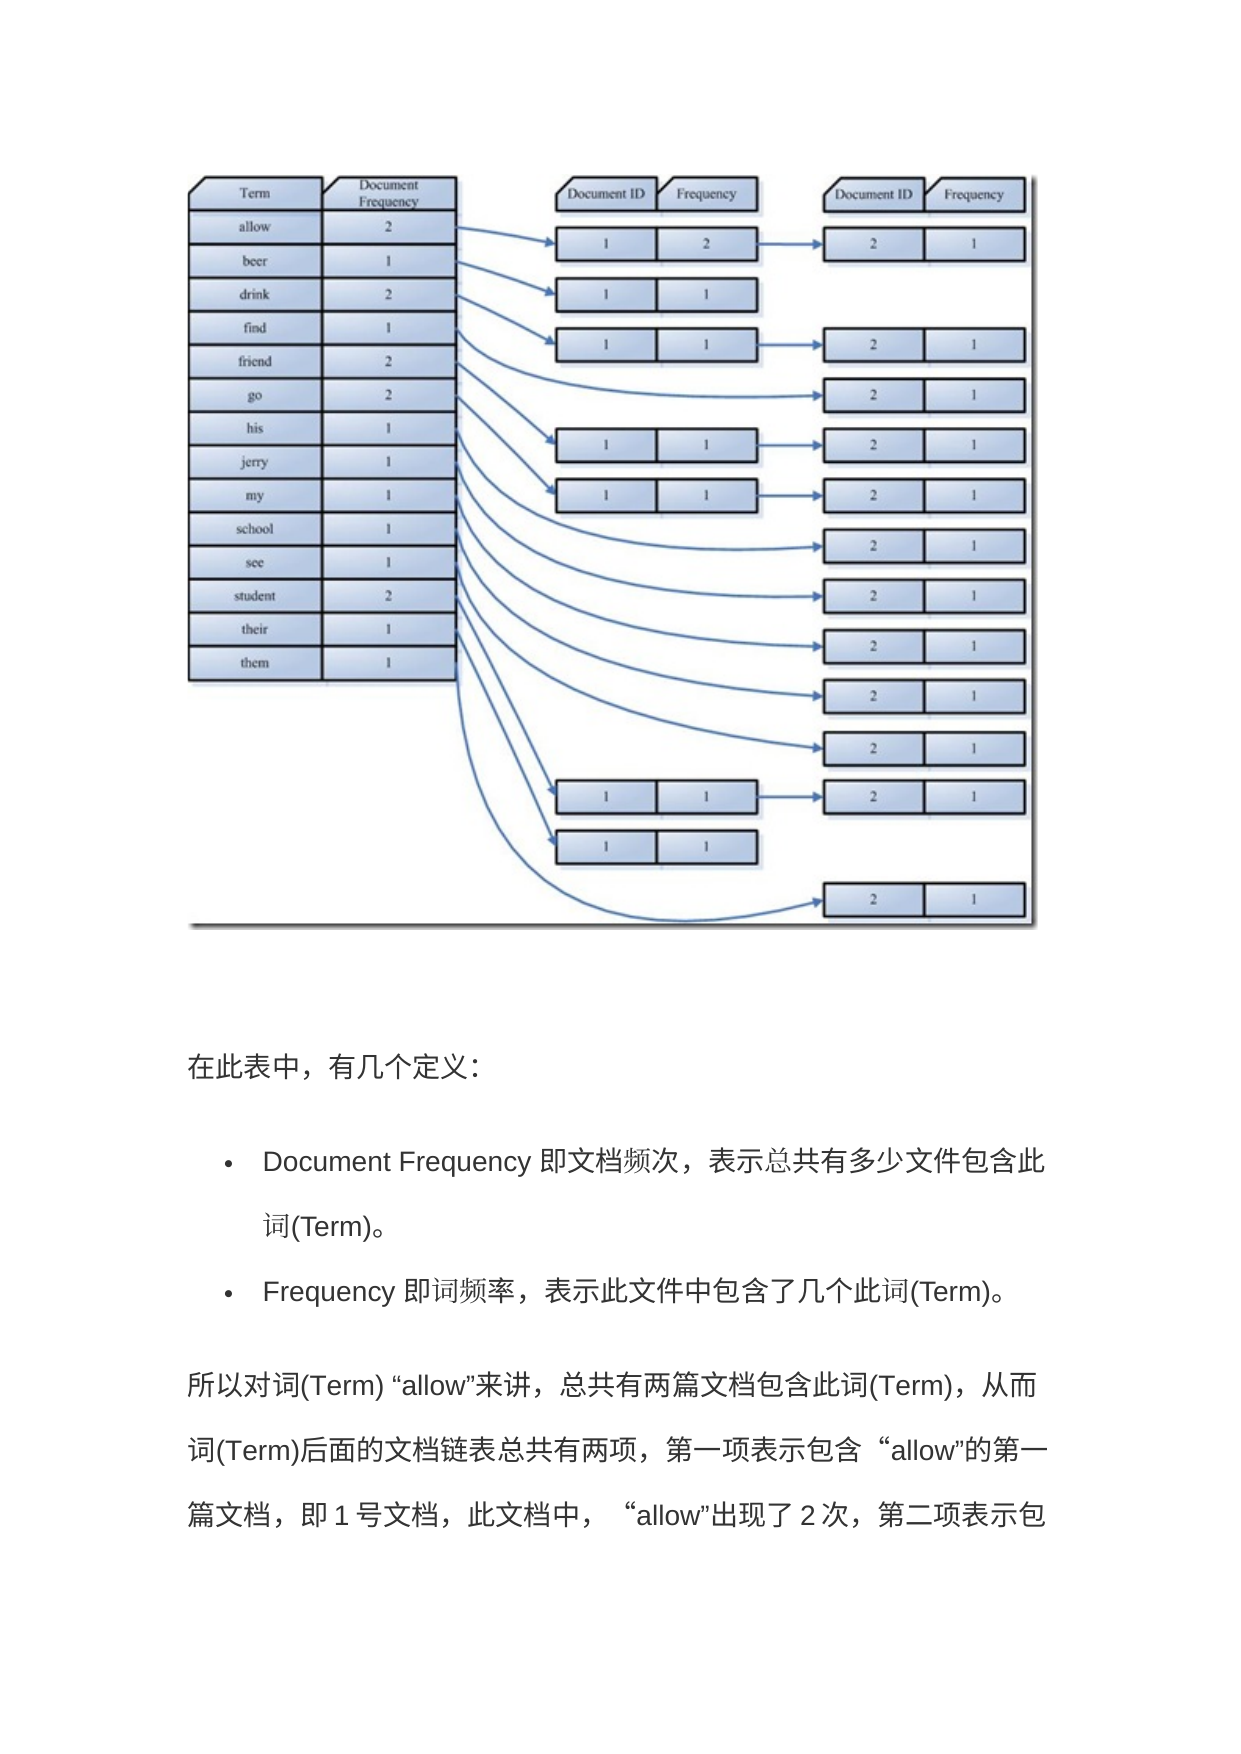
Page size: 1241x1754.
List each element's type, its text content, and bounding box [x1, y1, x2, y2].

picture [187, 174, 1038, 930]
list Document Frequency 即文档频次，表示总共有多少文件包含此词(Term)。 [225, 1127, 1053, 1257]
list Frequency 即词频率，表示此文件中包含了几个此词(Term)。 [225, 1257, 1053, 1322]
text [187, 1351, 1053, 1546]
text 在此表中，有几个定义： [187, 1033, 1053, 1098]
